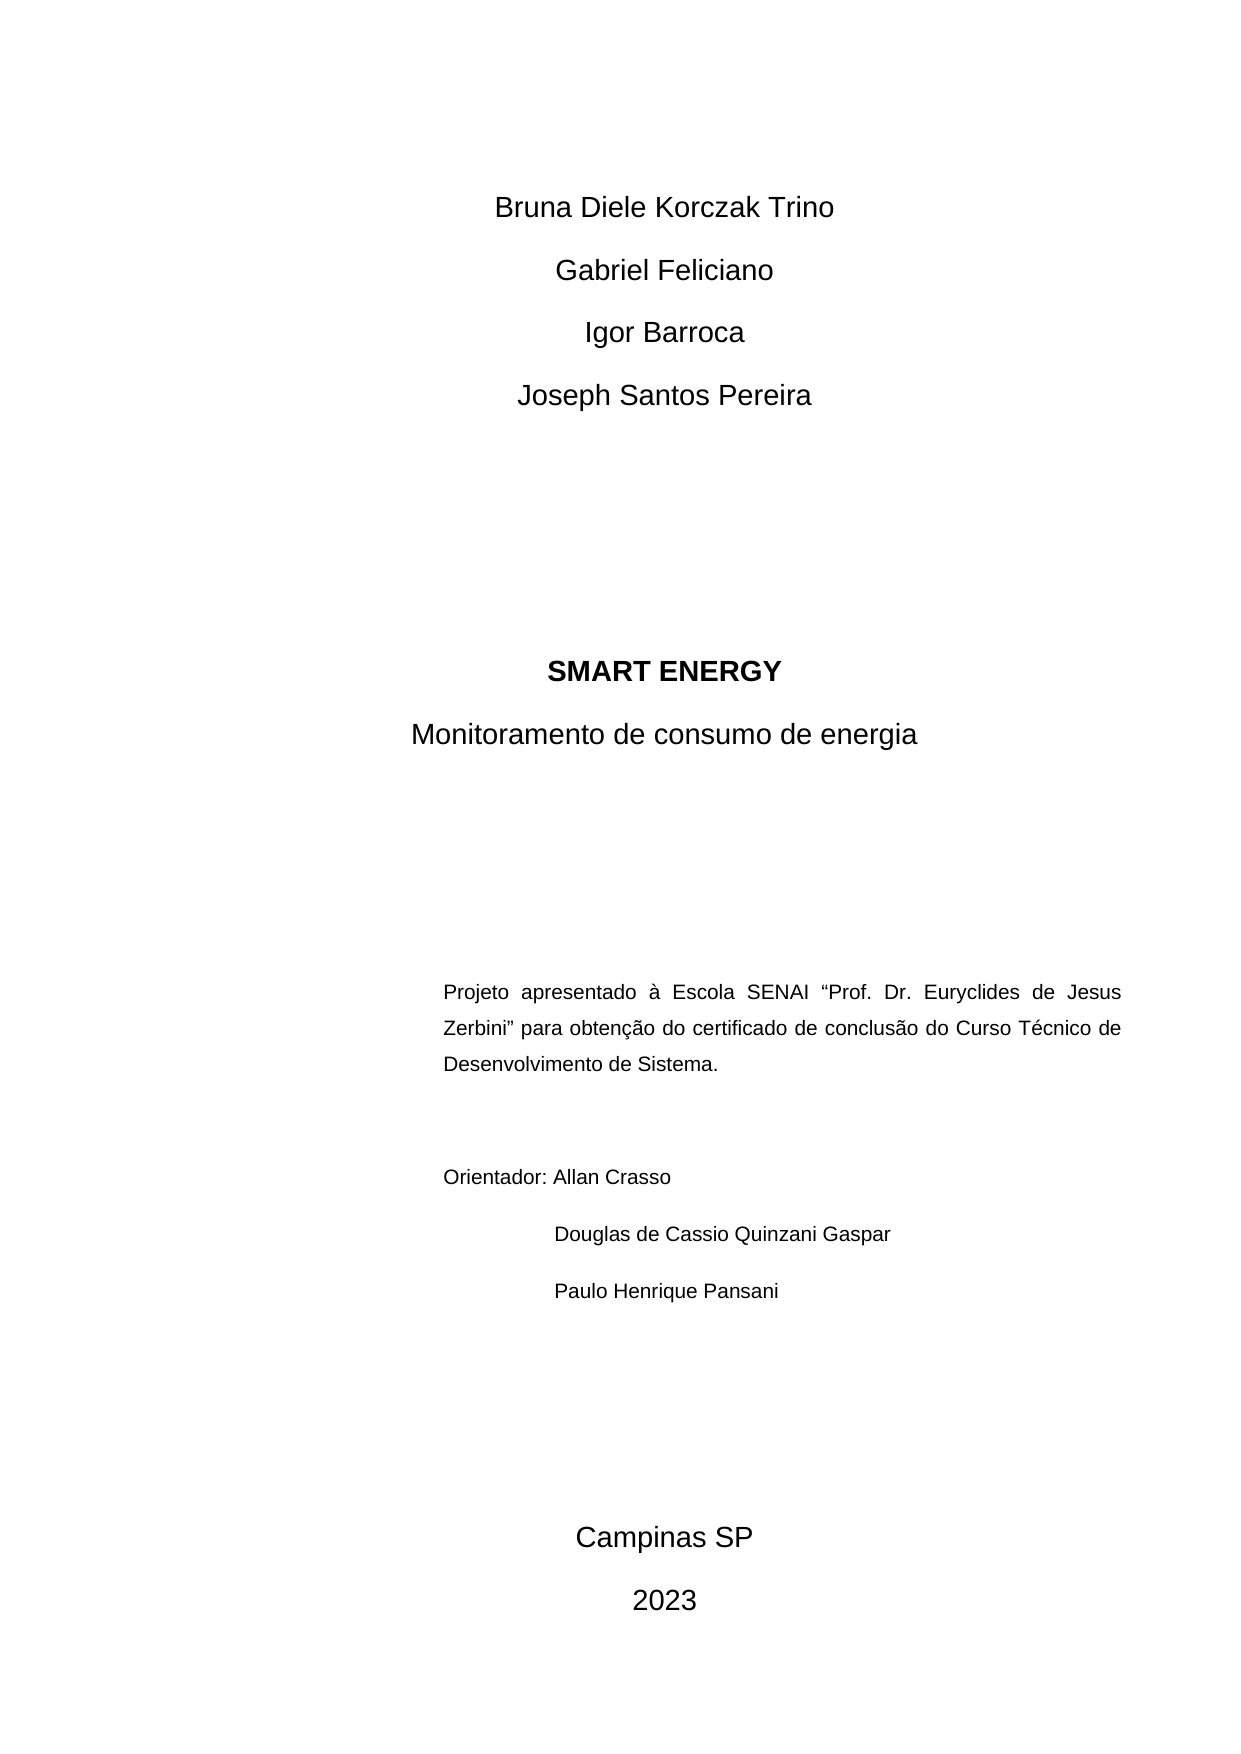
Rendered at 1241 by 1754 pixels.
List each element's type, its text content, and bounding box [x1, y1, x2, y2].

text Paulo Henrique Pansani [443, 1278, 1122, 1302]
text Gabriel Feliciano [207, 252, 1122, 286]
text Igor Barroca [207, 315, 1122, 349]
text Bruna Diele Korczak Trino [207, 190, 1122, 223]
text Joseph Santos Pereira [207, 378, 1122, 412]
text Douglas de Cassio Quinzani Gaspar [443, 1222, 1122, 1246]
text Orientador: Allan Crasso [443, 1165, 1122, 1189]
text Monitoramento de consumo de energia [207, 717, 1122, 751]
text Projeto apresentado à Escola SENAI “Prof. Dr. Euryclides de Jesus Zerbini” para obtenção do certificado de conclusão do Curso Técnico de Desenvolvimento de Sistema. [443, 979, 1122, 1075]
text Campinas SP [207, 1520, 1122, 1553]
text SMART ENERGY [207, 654, 1122, 688]
text 2023 [207, 1583, 1122, 1616]
